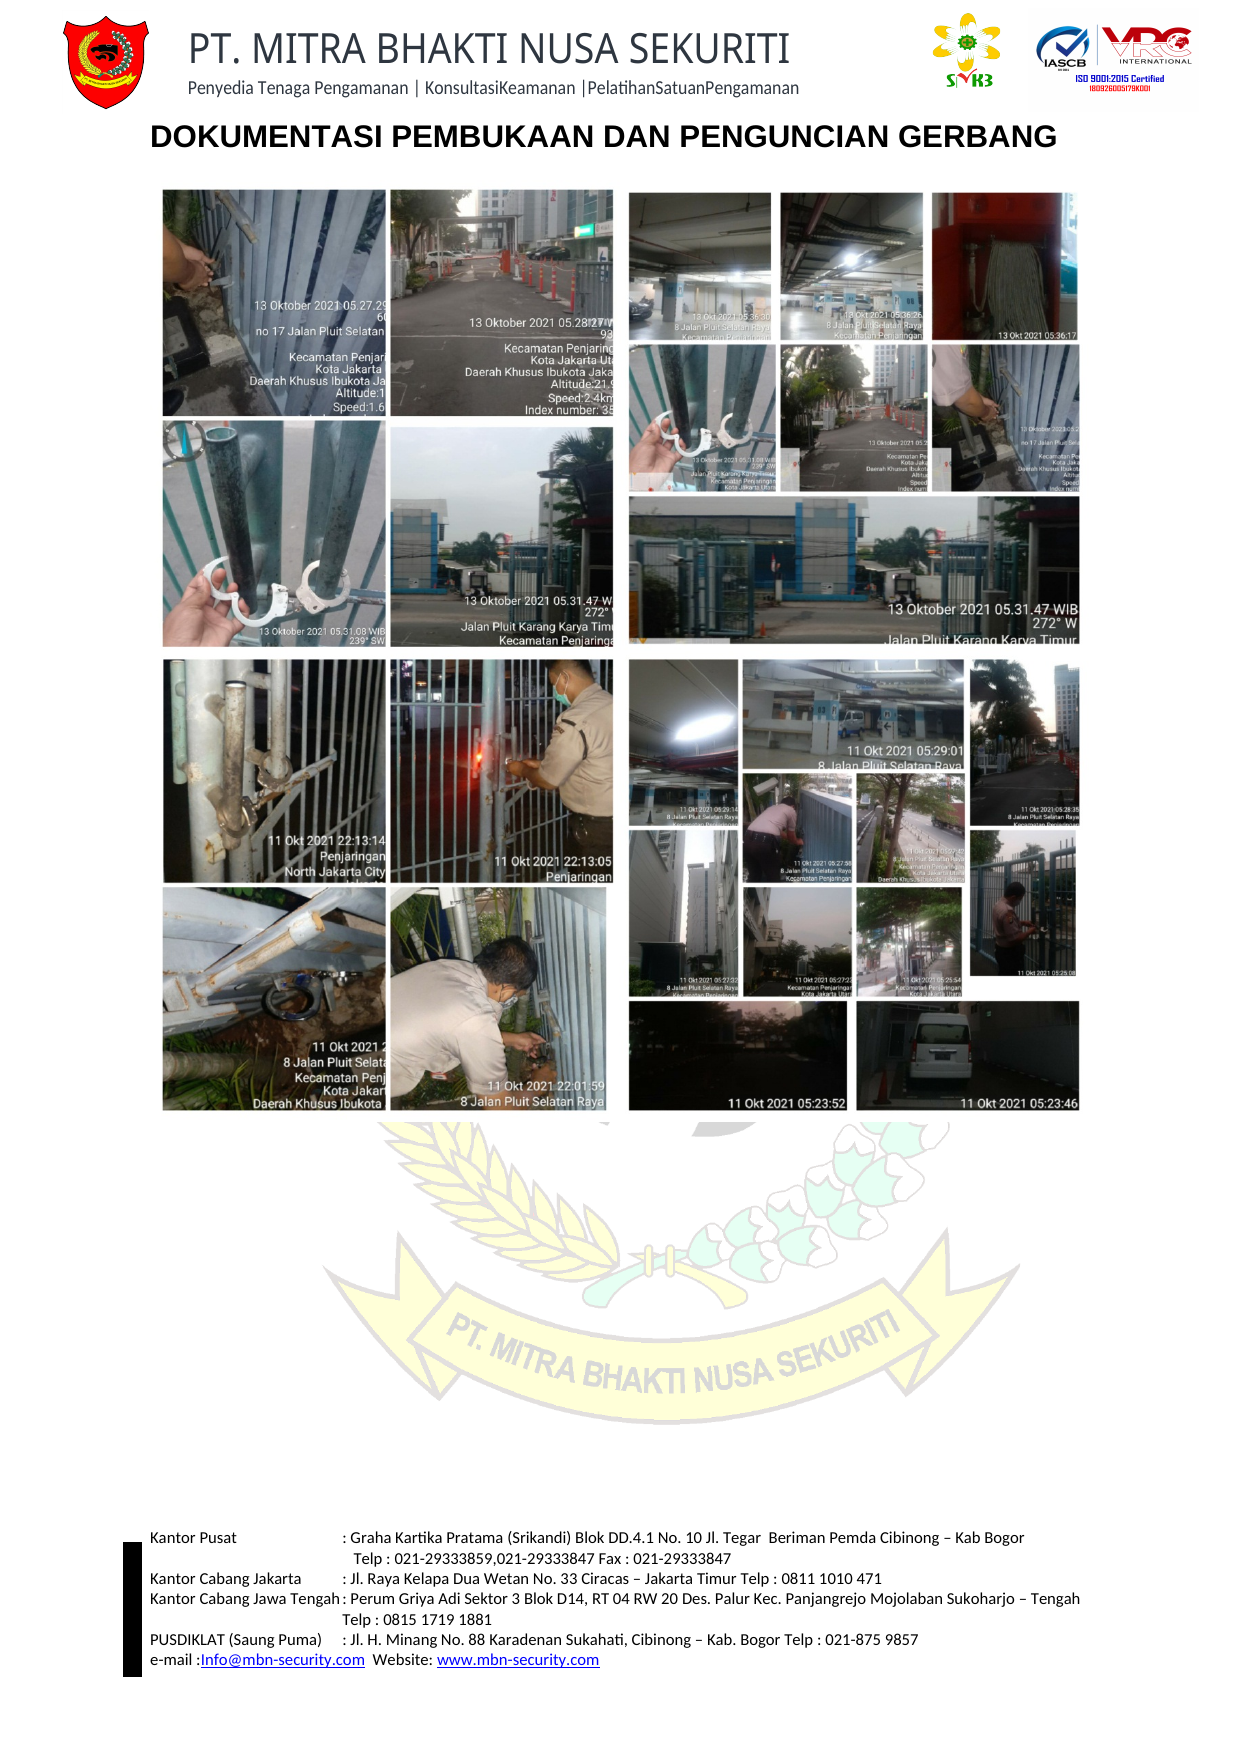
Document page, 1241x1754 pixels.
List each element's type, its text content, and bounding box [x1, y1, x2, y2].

text DOKUMENTASI PEMBUKAAN DAN PENGUNCIAN GERBANG [150, 118, 1090, 154]
picture [1028, 8, 1199, 112]
picture [150, 180, 1091, 1122]
picture [62, 10, 149, 114]
picture [932, 13, 1001, 88]
